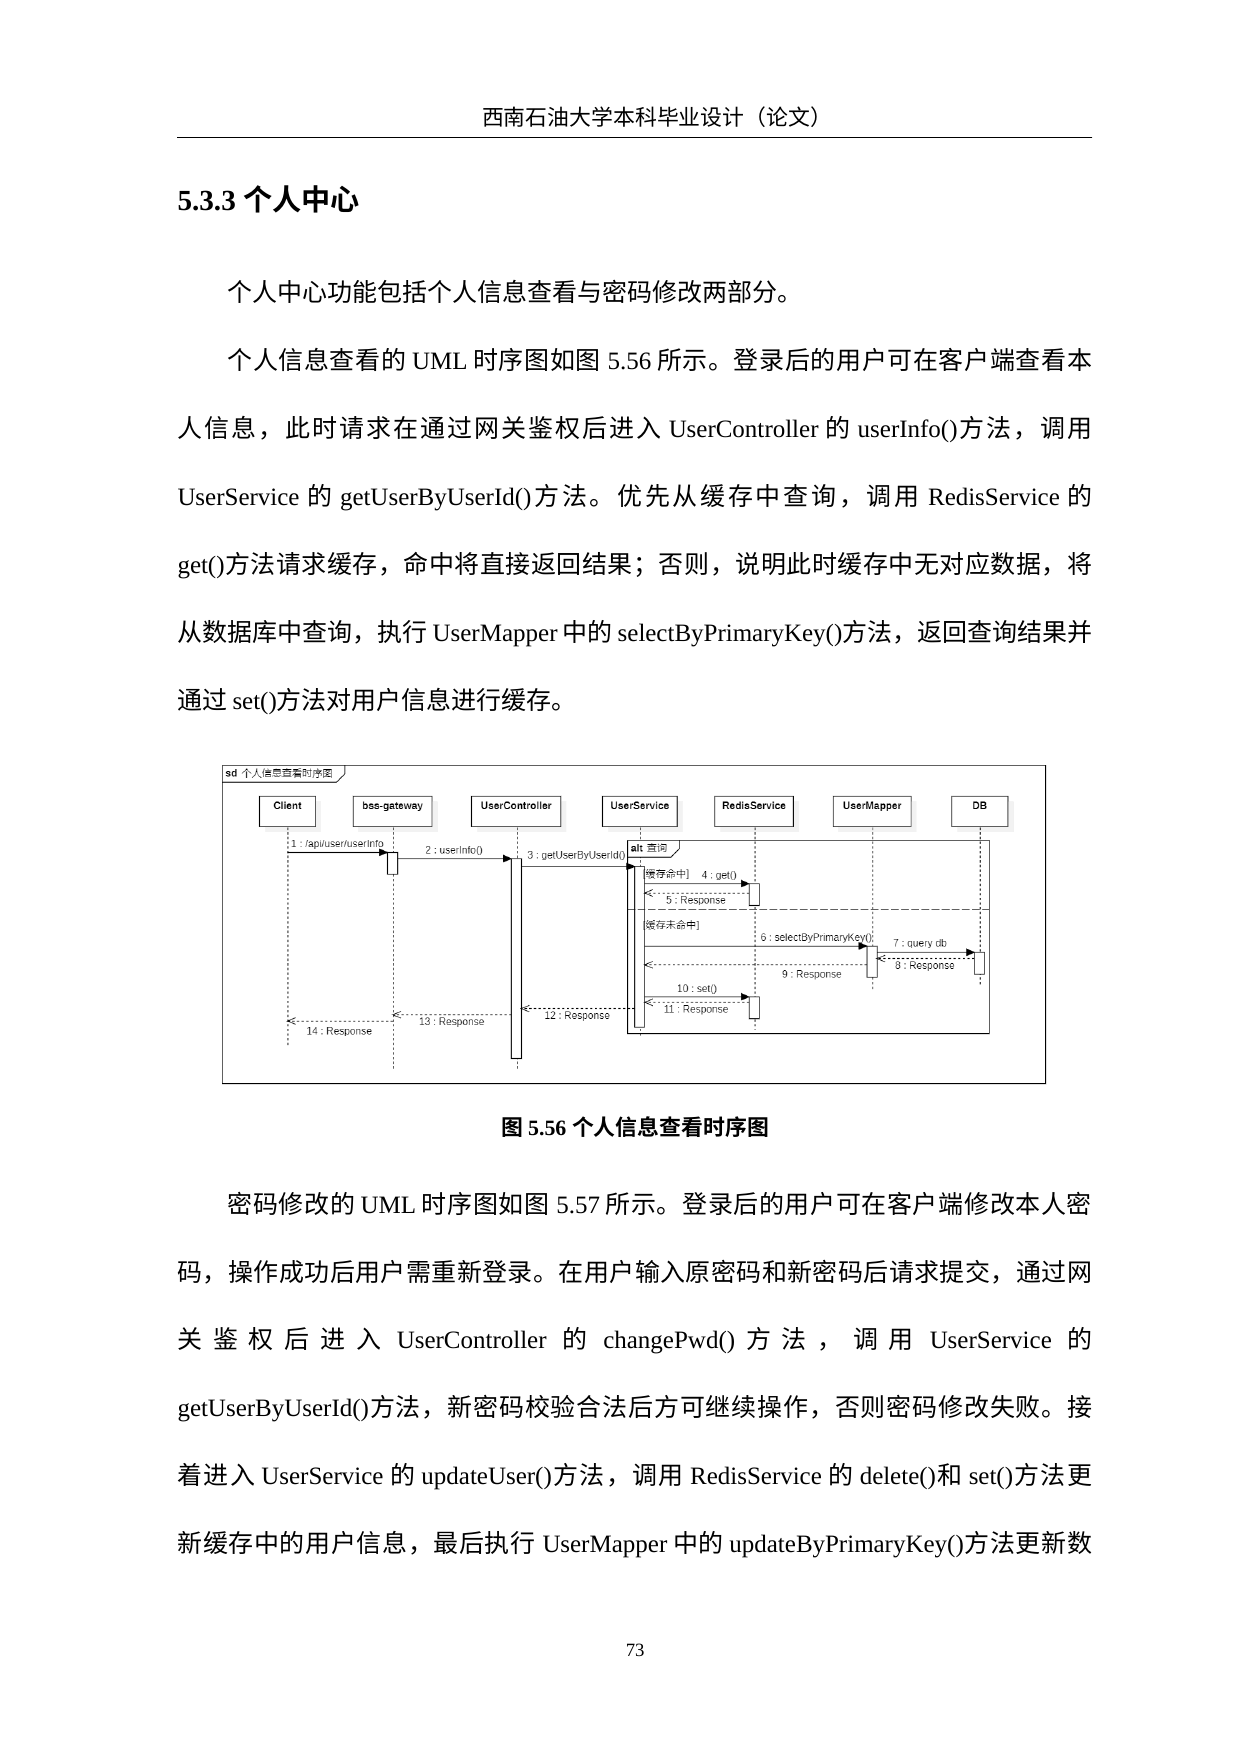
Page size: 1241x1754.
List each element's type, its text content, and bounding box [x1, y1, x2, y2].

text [177, 1168, 1092, 1576]
picture [214, 757, 1056, 1097]
subtitle 个人中心 [177, 164, 1092, 232]
text 个人中心功能包括个人信息查看与密码修改两部分。 [177, 257, 1092, 325]
